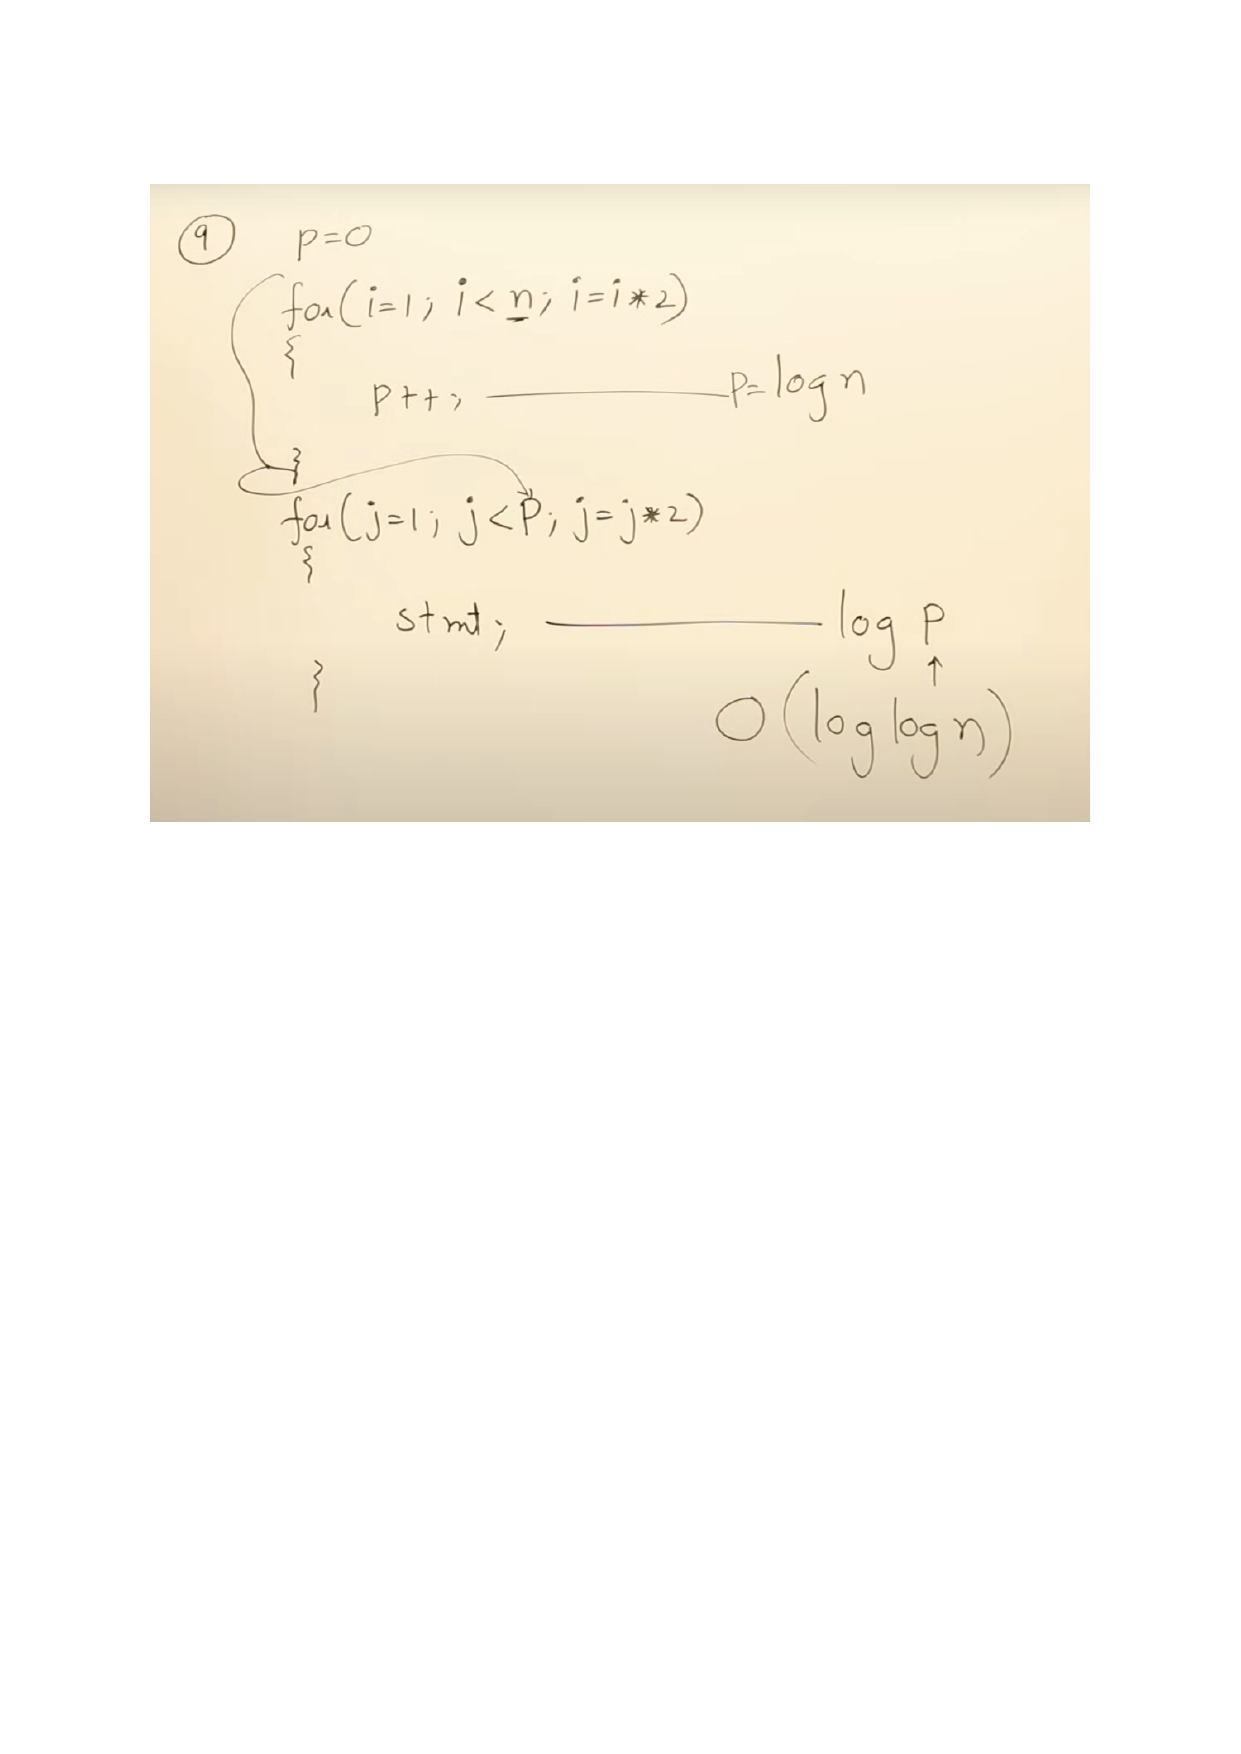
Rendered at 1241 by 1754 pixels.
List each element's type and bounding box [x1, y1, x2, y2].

picture [150, 184, 1091, 822]
